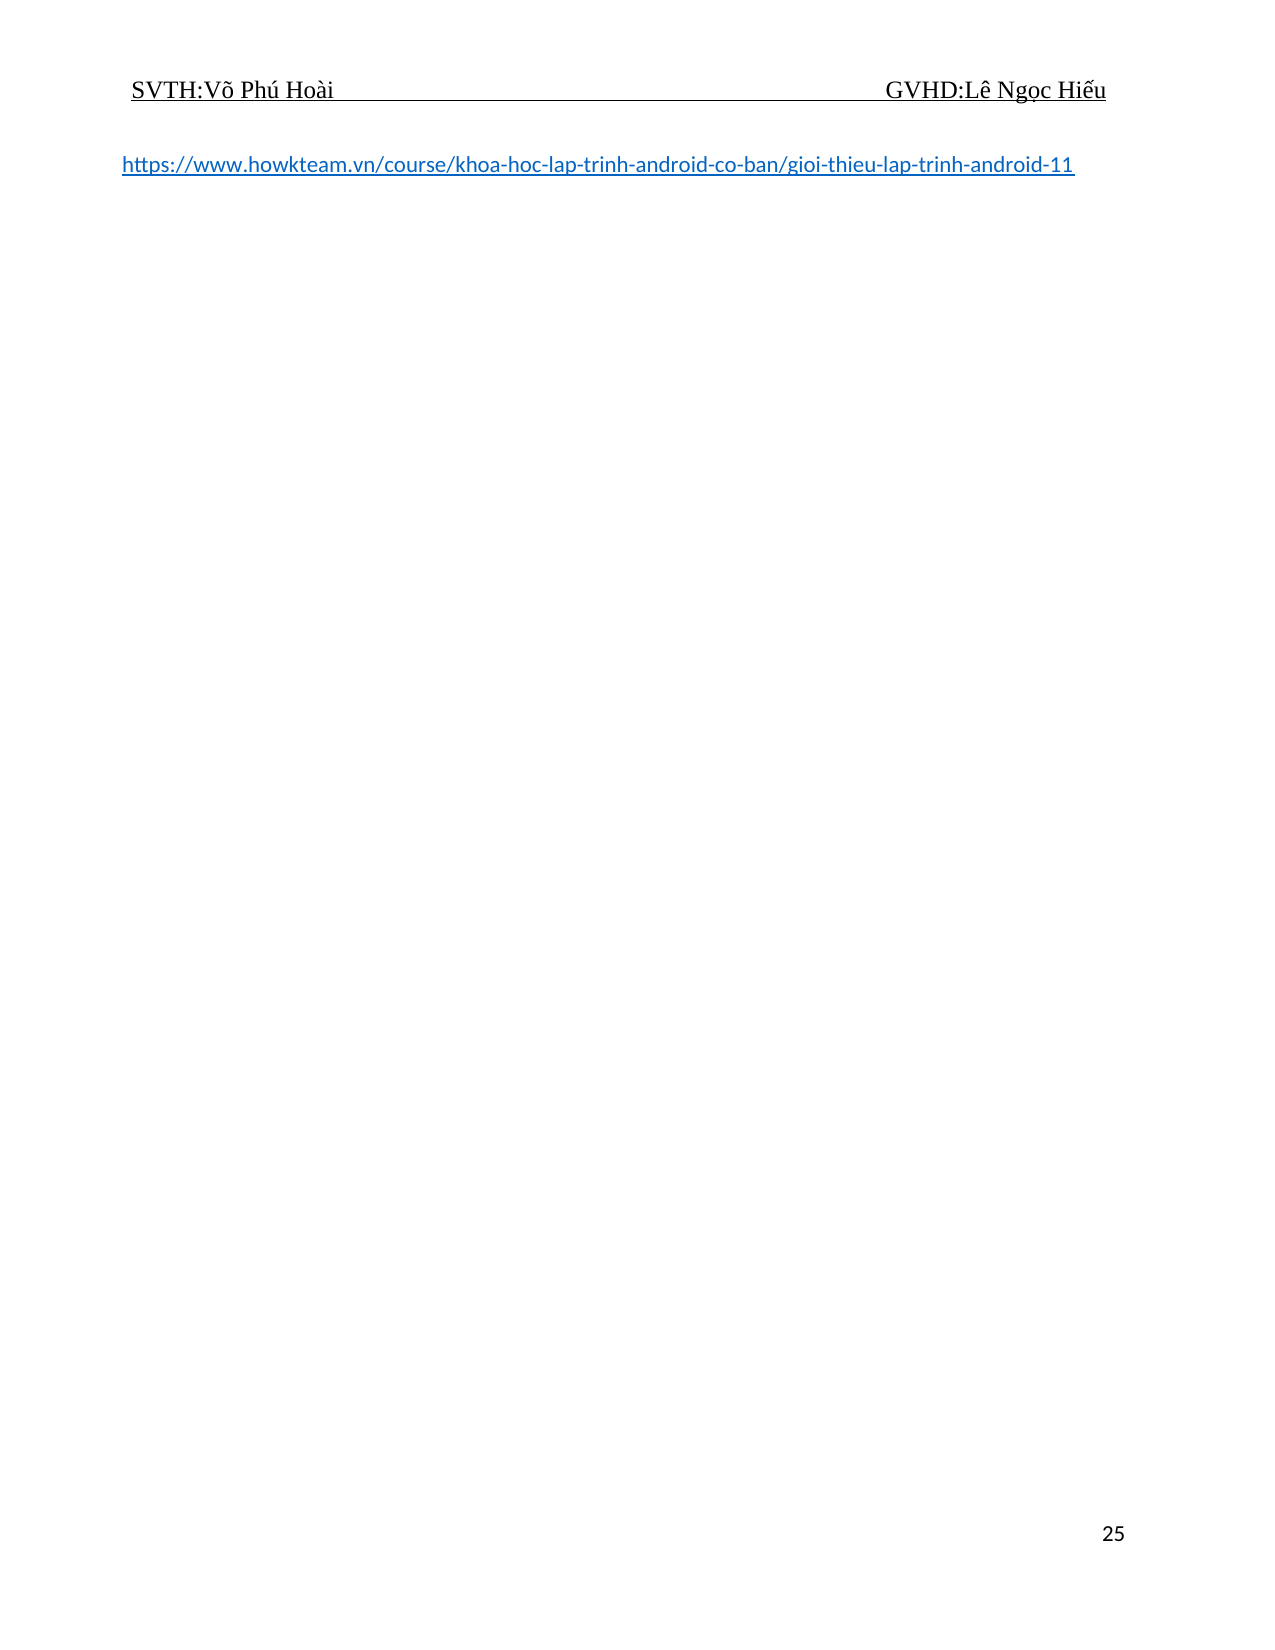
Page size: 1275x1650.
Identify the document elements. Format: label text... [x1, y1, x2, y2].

list https://www.howkteam.vn/course/khoa-hoc-lap-trinh-android-co-ban/gioi-thieu-lap-trinh-android-11 [122, 150, 1106, 178]
